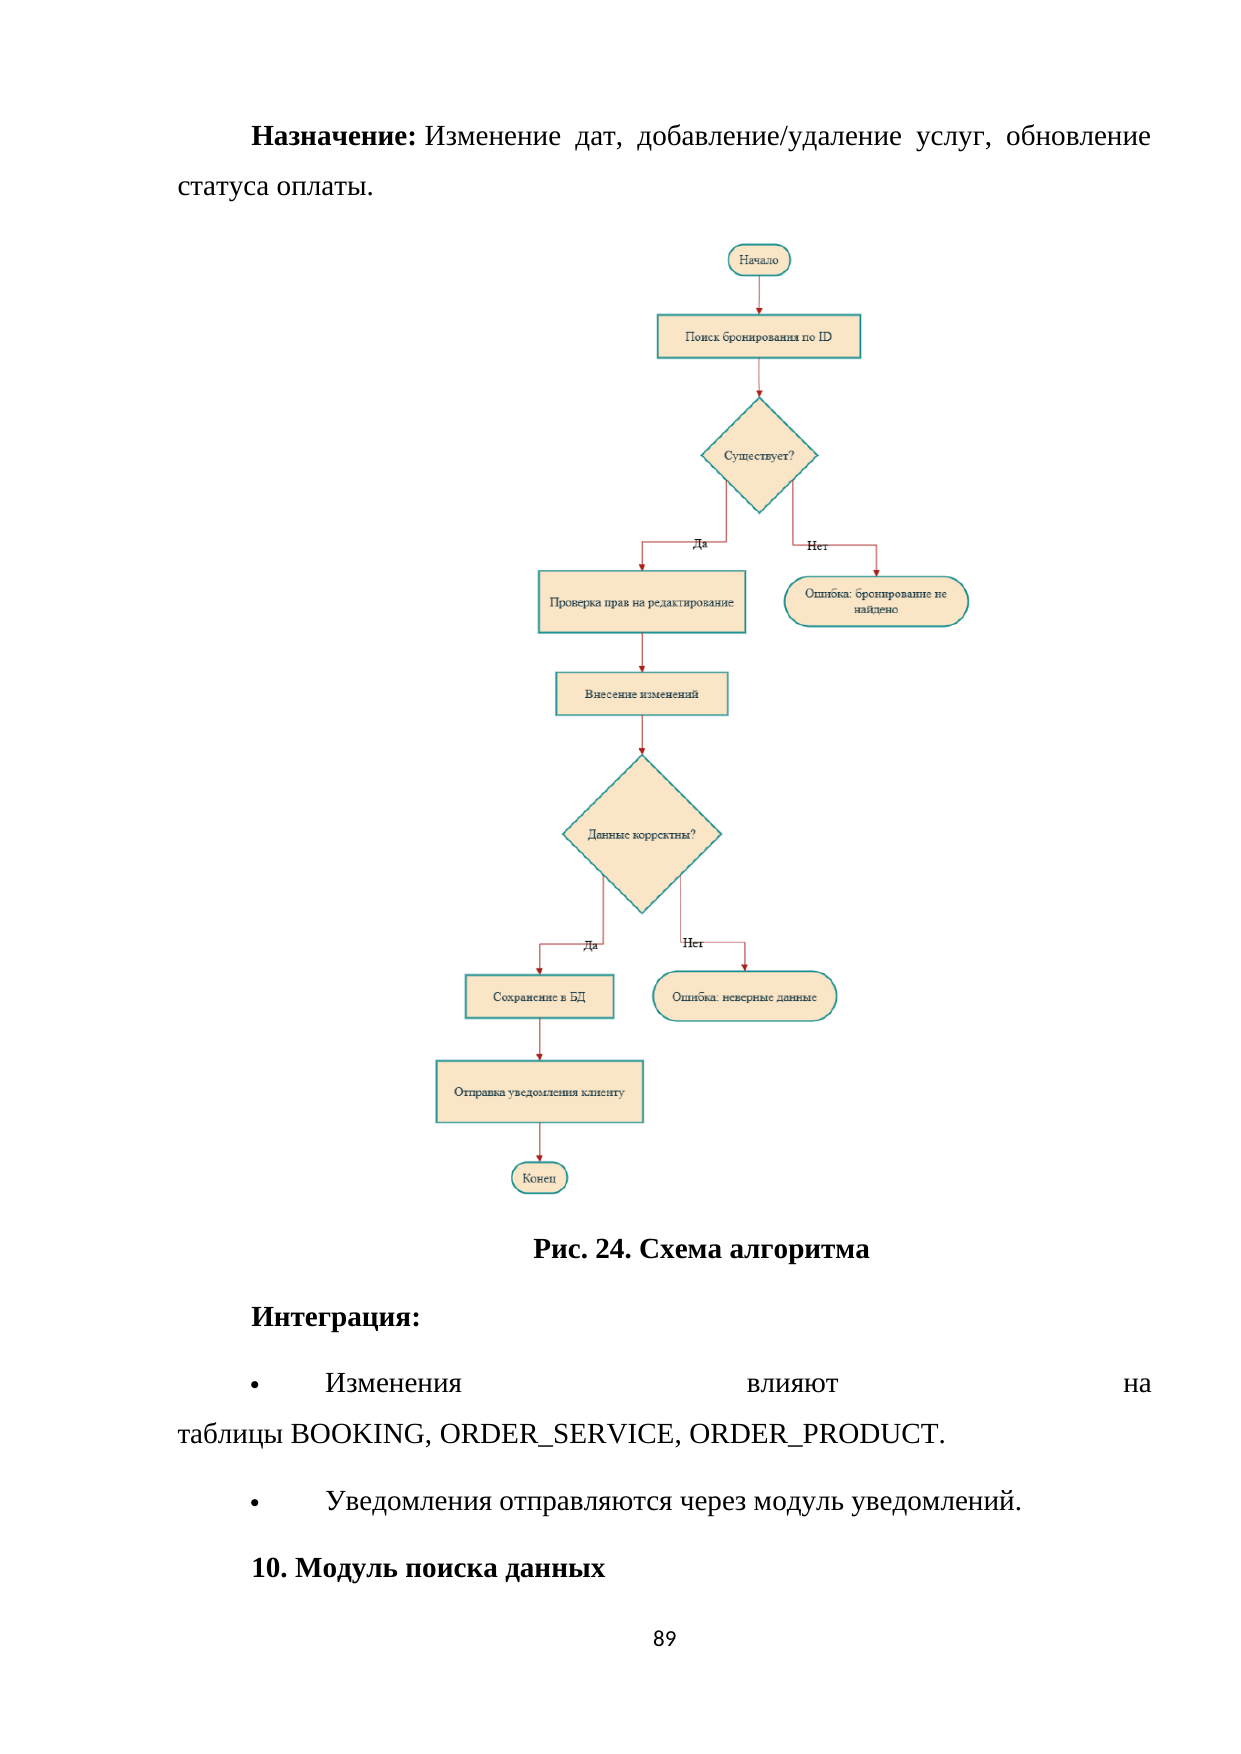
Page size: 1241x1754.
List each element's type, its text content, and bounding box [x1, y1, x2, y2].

text Интеграция: [177, 1299, 1152, 1332]
list Изменения влияют на таблицы BOOKING, ORDER_SERVICE, ORDER_PRODUCT. [177, 1366, 1152, 1449]
text Назначение: Изменение дат, добавление/удаление услуг, обновление статуса оплаты. [177, 118, 1152, 202]
list Уведомления отправляются через модуль уведомлений. [177, 1483, 1152, 1516]
text Рис. 24. Схема алгоритма [177, 1232, 1152, 1265]
text 10. Модуль поиска данных [177, 1550, 1152, 1583]
picture [427, 235, 976, 1201]
